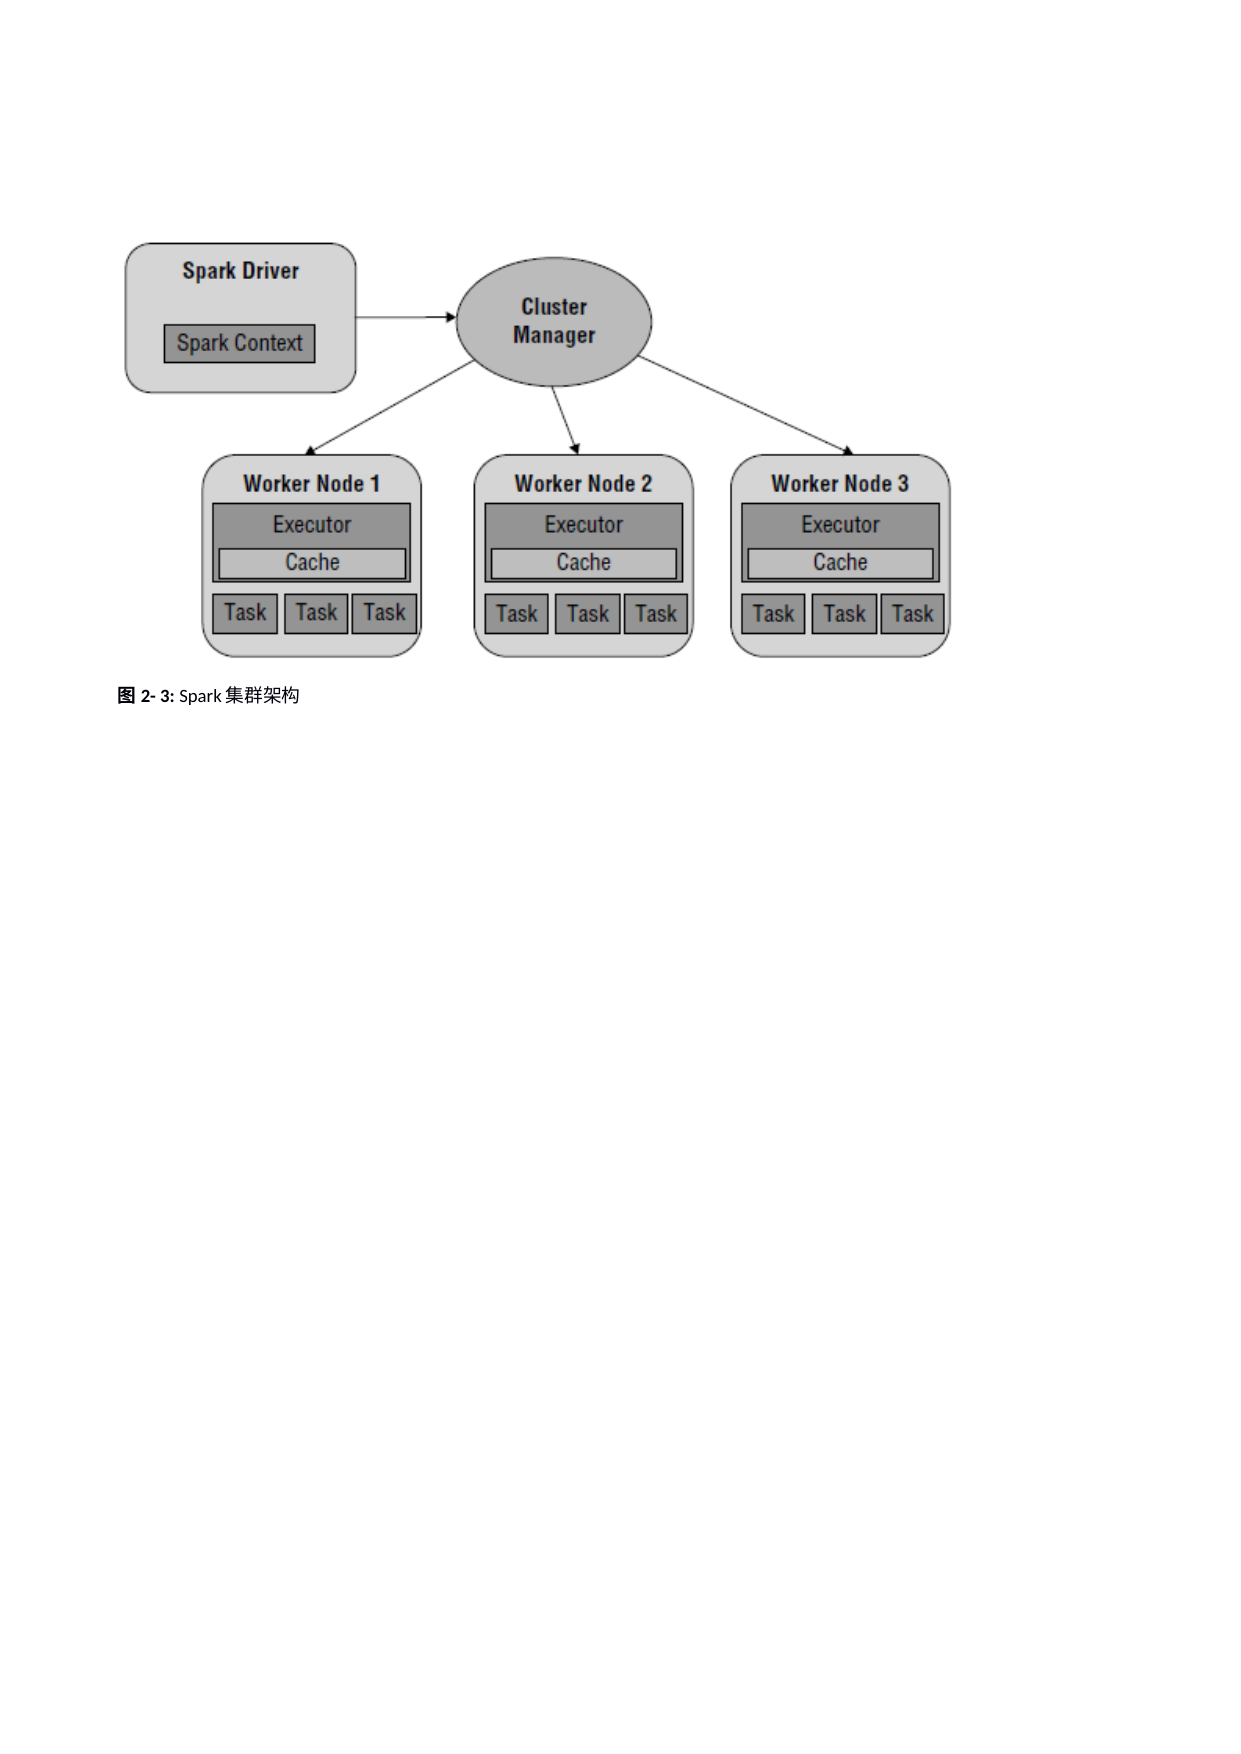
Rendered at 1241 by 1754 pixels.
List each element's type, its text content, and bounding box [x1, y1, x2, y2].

picture [117, 233, 970, 669]
text 图 2- 3: Spark集群架构 [74, 678, 1137, 711]
